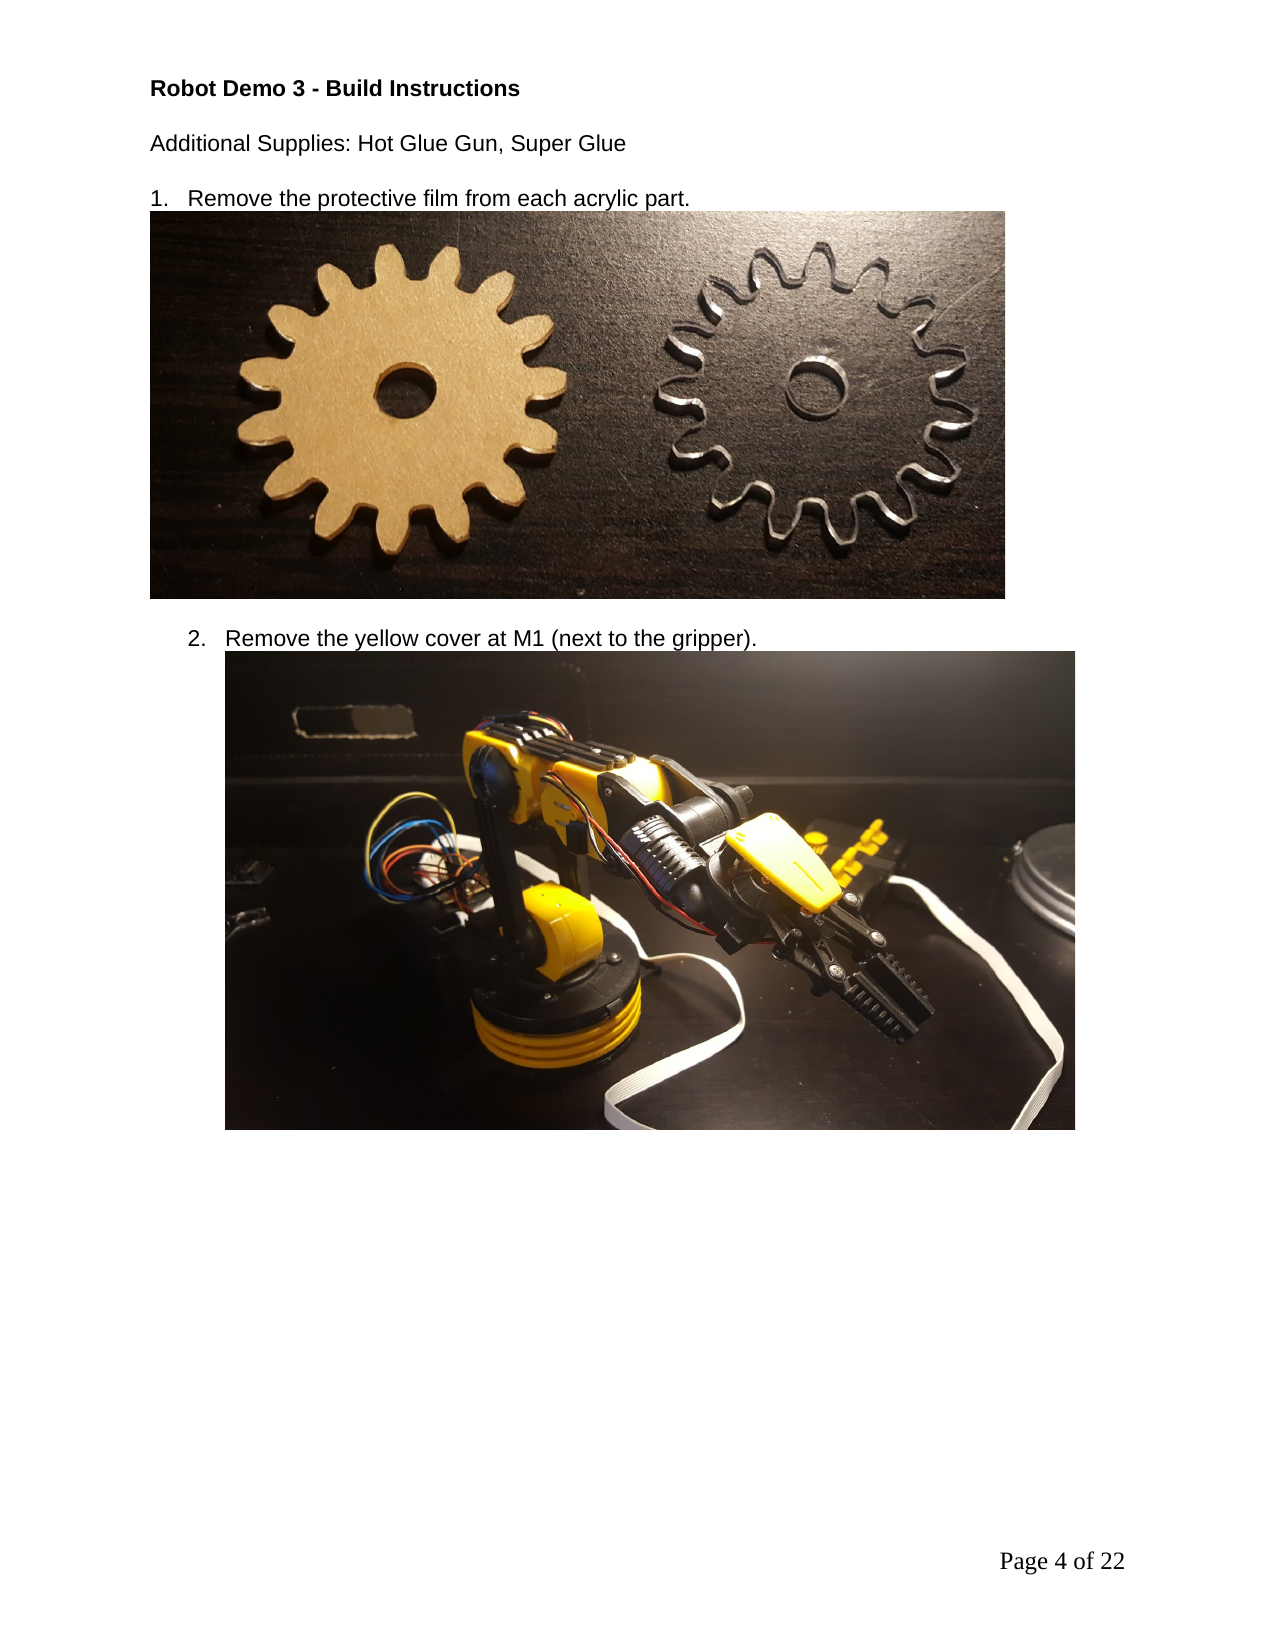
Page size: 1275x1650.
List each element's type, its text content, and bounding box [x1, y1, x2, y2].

picture [150, 211, 1006, 599]
list Remove the protective film from each acrylic part. [150, 185, 1125, 212]
text Robot Demo 3 - Build Instructions [150, 75, 1125, 101]
text Additional Supplies: Hot Glue Gun, Super Glue [150, 130, 1125, 156]
picture [225, 651, 1076, 1130]
